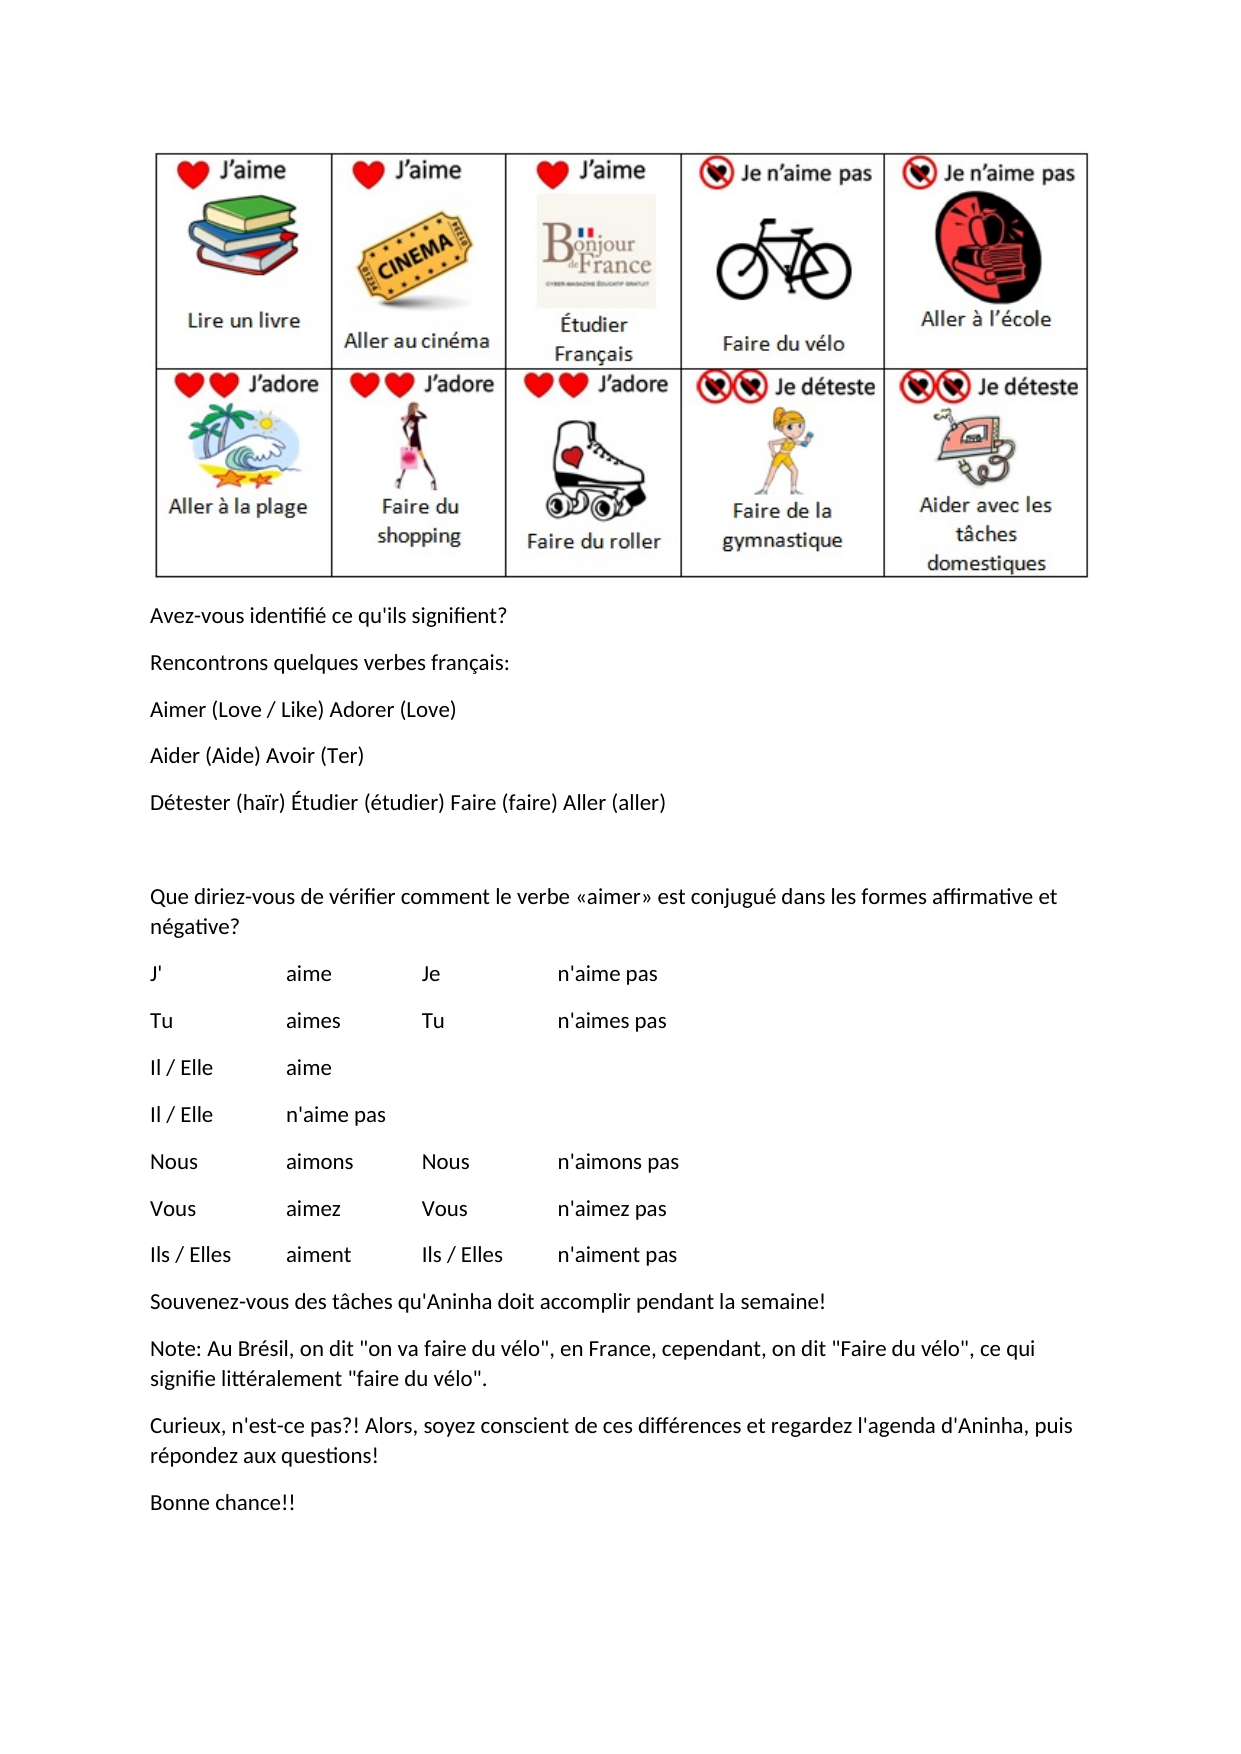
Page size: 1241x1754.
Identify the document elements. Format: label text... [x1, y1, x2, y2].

text Aimer (Love / Like) Adorer (Love) [150, 695, 1090, 723]
text J' aime Je n'aime pas [150, 959, 1090, 987]
text Il / Elle aime [150, 1053, 1090, 1081]
text Souvenez-vous des tâches qu'Aninha doit accomplir pendant la semaine! [150, 1287, 1090, 1315]
text Ils / Elles aiment Ils / Elles n'aiment pas [150, 1241, 1090, 1268]
text Vous aimez Vous n'aimez pas [150, 1194, 1090, 1222]
text Il / Elle n'aime pas [150, 1100, 1090, 1128]
picture [150, 150, 1091, 582]
text Tu aimes Tu n'aimes pas [150, 1006, 1090, 1034]
text Note: Au Brésil, on dit "on va faire du vélo", en France, cependant, on dit "Faire du vélo", ce qui signifie littéralement "faire du vélo". [150, 1334, 1090, 1392]
text Avez-vous identifié ce qu'ils signifient? [150, 601, 1090, 629]
text Nous aimons Nous n'aimons pas [150, 1147, 1090, 1175]
text Curieux, n'est-ce pas?! Alors, soyez conscient de ces différences et regardez l'agenda d'Aninha, puis répondez aux questions! [150, 1411, 1090, 1469]
text Aider (Aide) Avoir (Ter) [150, 742, 1090, 769]
text Rencontrons quelques verbes français: [150, 648, 1090, 676]
text Bonne chance!! [150, 1488, 1090, 1516]
text Que diriez-vous de vérifier comment le verbe «aimer» est conjugué dans les formes affirmative et négative? [150, 882, 1090, 940]
text Détester (haïr) Étudier (étudier) Faire (faire) Aller (aller) [150, 788, 1090, 816]
